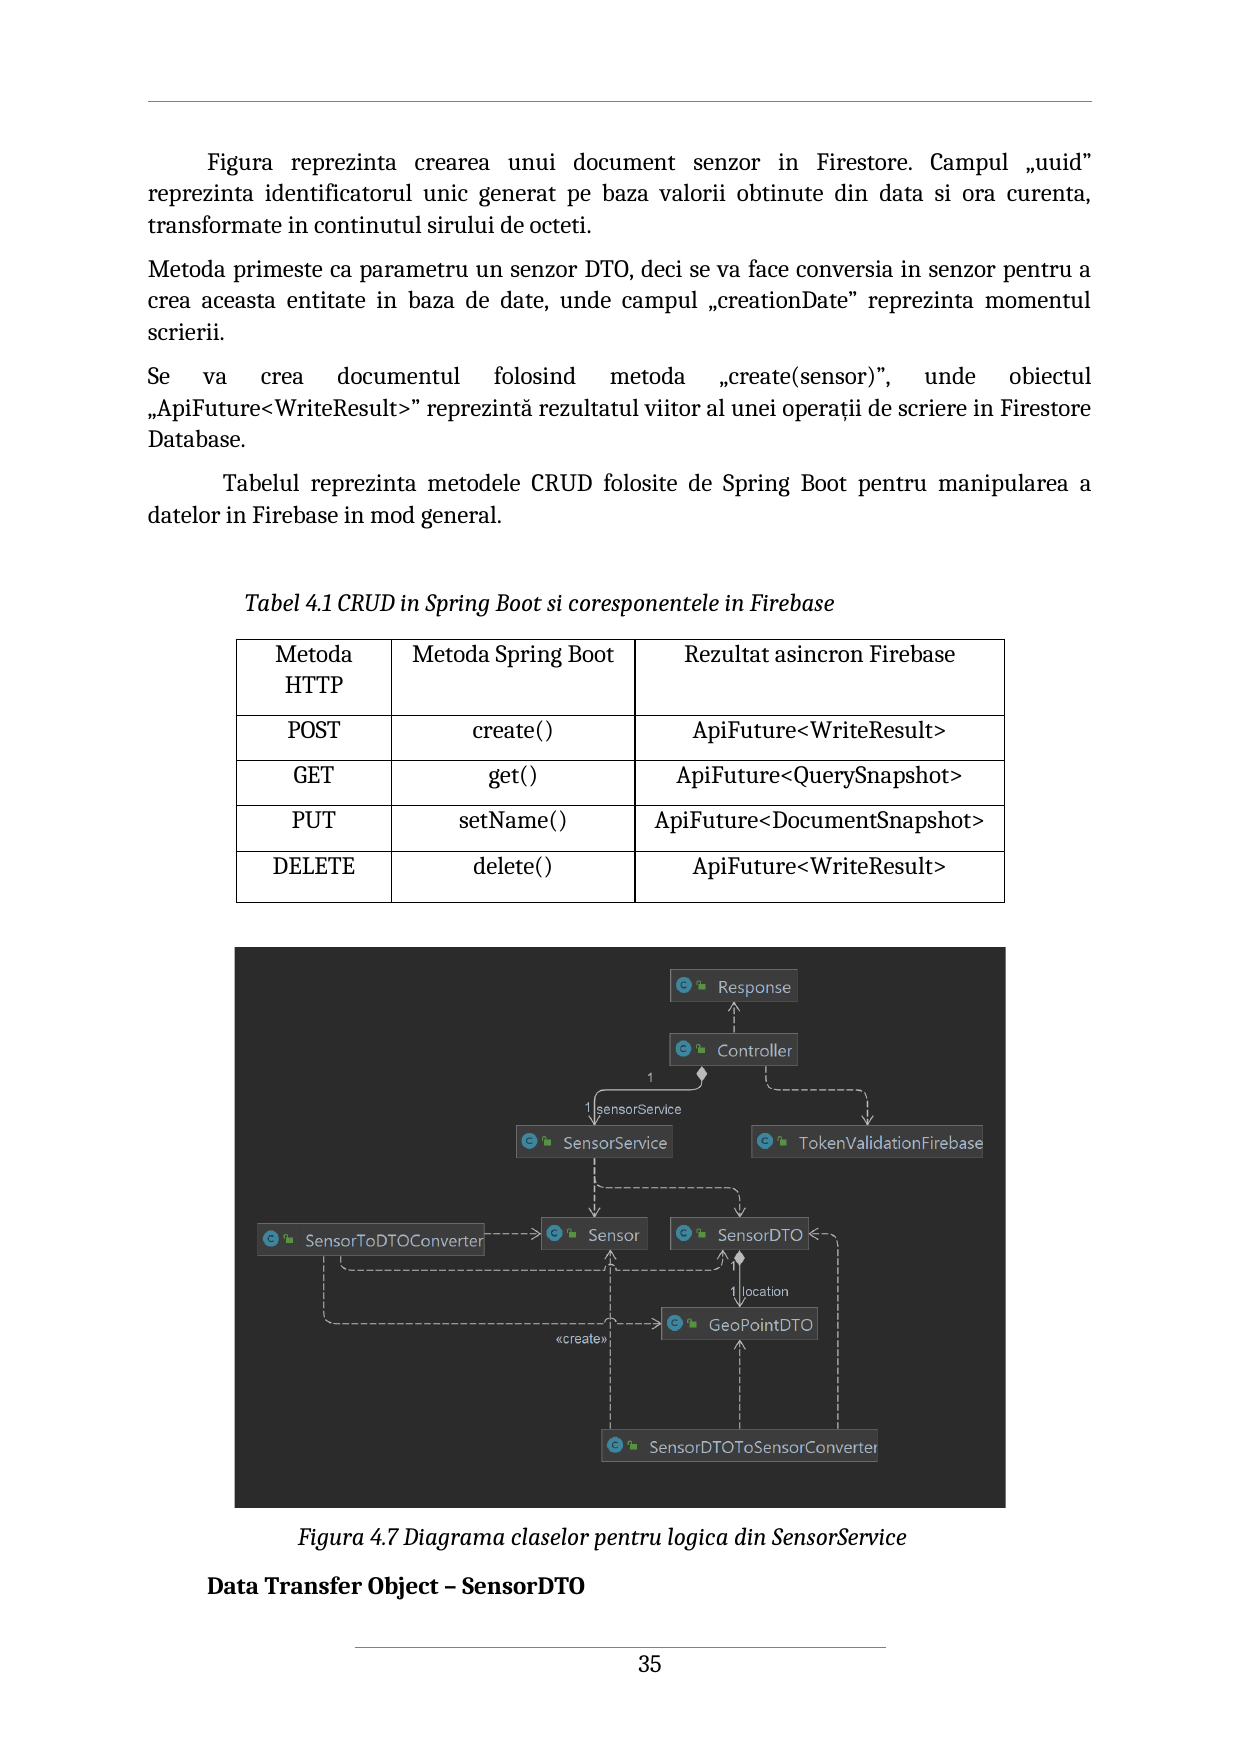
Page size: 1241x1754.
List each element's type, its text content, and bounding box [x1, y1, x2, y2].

table_cell ApiFuture<DocumentSnapshot> [636, 806, 1004, 851]
table_cell ApiFuture<WriteResult> [636, 716, 1004, 760]
table_cell POST [237, 716, 391, 760]
text Se va crea documentul folosind metoda „create(sensor)”, unde obiectul „ApiFuture<WriteResult>” reprezintă rezultatul viitor al unei operații de scriere in Firestore Database. [148, 362, 1092, 454]
table_cell DELETE [237, 852, 391, 902]
table_cell get() [392, 761, 634, 805]
text Tabelul reprezinta metodele CRUD folosite de Spring Boot pentru manipularea a datelor in Firebase in mod general. [148, 469, 1092, 529]
table_header Metoda HTTP [237, 640, 391, 715]
table_cell create() [392, 716, 634, 760]
table_header Metoda Spring Boot [392, 640, 634, 715]
table_cell ApiFuture<WriteResult> [636, 852, 1004, 902]
table_cell setName() [392, 806, 634, 851]
text Tabel 4.1 CRUD in Spring Boot si coresponentele in Firebase [223, 589, 1092, 618]
table_cell PUT [237, 806, 391, 851]
text Figura reprezinta crearea unui document senzor in Firestore. Campul „uuid” reprezinta identificatorul unic generat pe baza valorii obtinute din data si ora curenta, transformate in continutul sirului de octeti. [148, 148, 1092, 239]
table_header Rezultat asincron Firebase [636, 640, 1004, 715]
table_cell ApiFuture<QuerySnapshot> [636, 761, 1004, 805]
text Metoda primeste ca parametru un senzor DTO, deci se va face conversia in senzor pentru a crea aceasta entitate in baza de date, unde campul „creationDate” reprezinta momentul scrierii. [148, 255, 1092, 347]
table_cell GET [237, 761, 391, 805]
text Figura 4.7 Diagrama claselor pentru logica din SensorService [298, 1522, 1092, 1551]
table_cell delete() [392, 852, 634, 902]
picture [234, 947, 1006, 1508]
text Data Transfer Object – SensorDTO [148, 1572, 1092, 1601]
